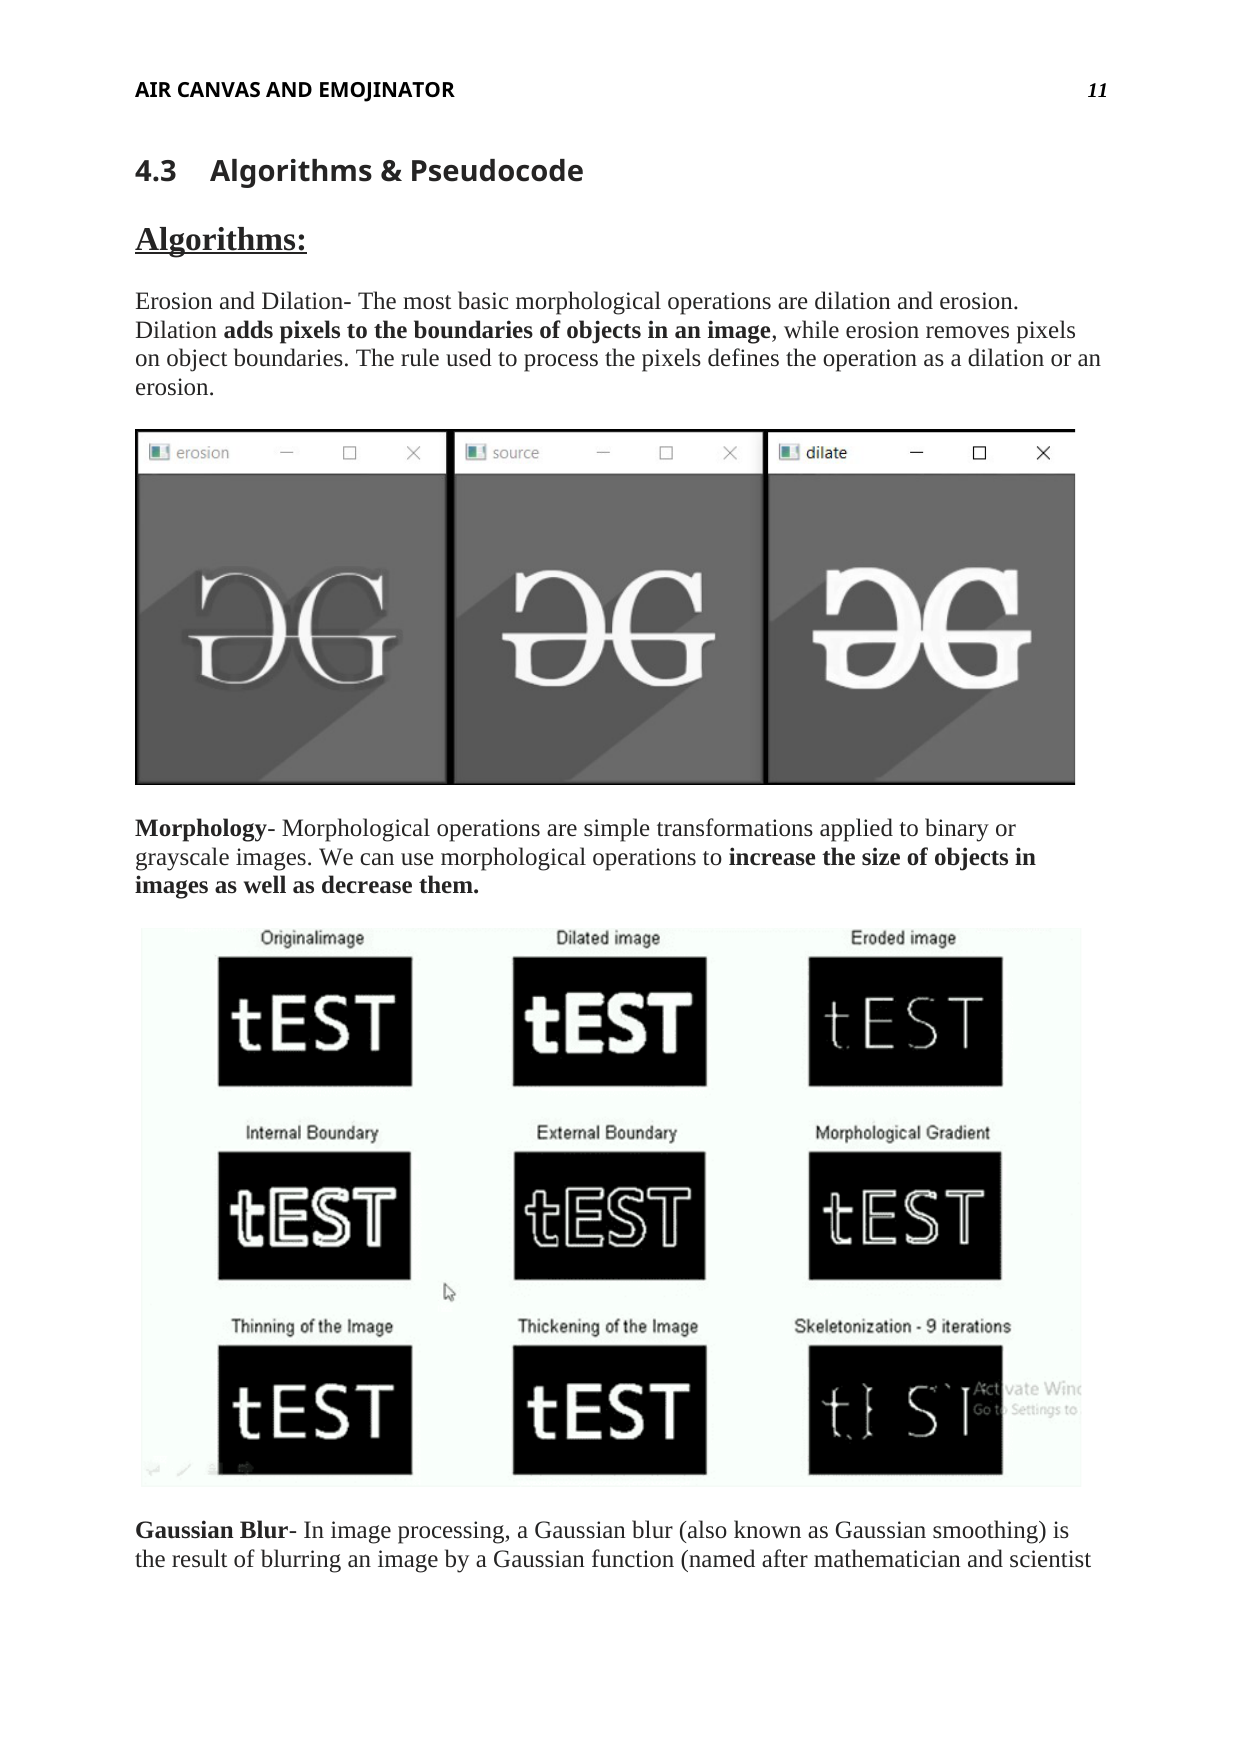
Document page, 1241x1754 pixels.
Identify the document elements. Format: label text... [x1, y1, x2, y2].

subtitle Algorithms & Pseudocode [135, 150, 1105, 190]
picture [141, 928, 1082, 1487]
text Erosion and Dilation- The most basic morphological operations are dilation and erosion. Dilation adds pixels to the boundaries of objects in an image, while erosion removes pixels on object boundaries. The rule used to process the pixels defines the operation as a dilation or an erosion. [135, 286, 1105, 401]
text Algorithms: [135, 219, 1105, 257]
text Morphology- Morphological operations are simple transformations applied to binary or grayscale images. We can use morphological operations to increase the size of objects in images as well as decrease them. [135, 813, 1105, 899]
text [135, 1516, 1105, 1573]
picture [135, 429, 1076, 785]
